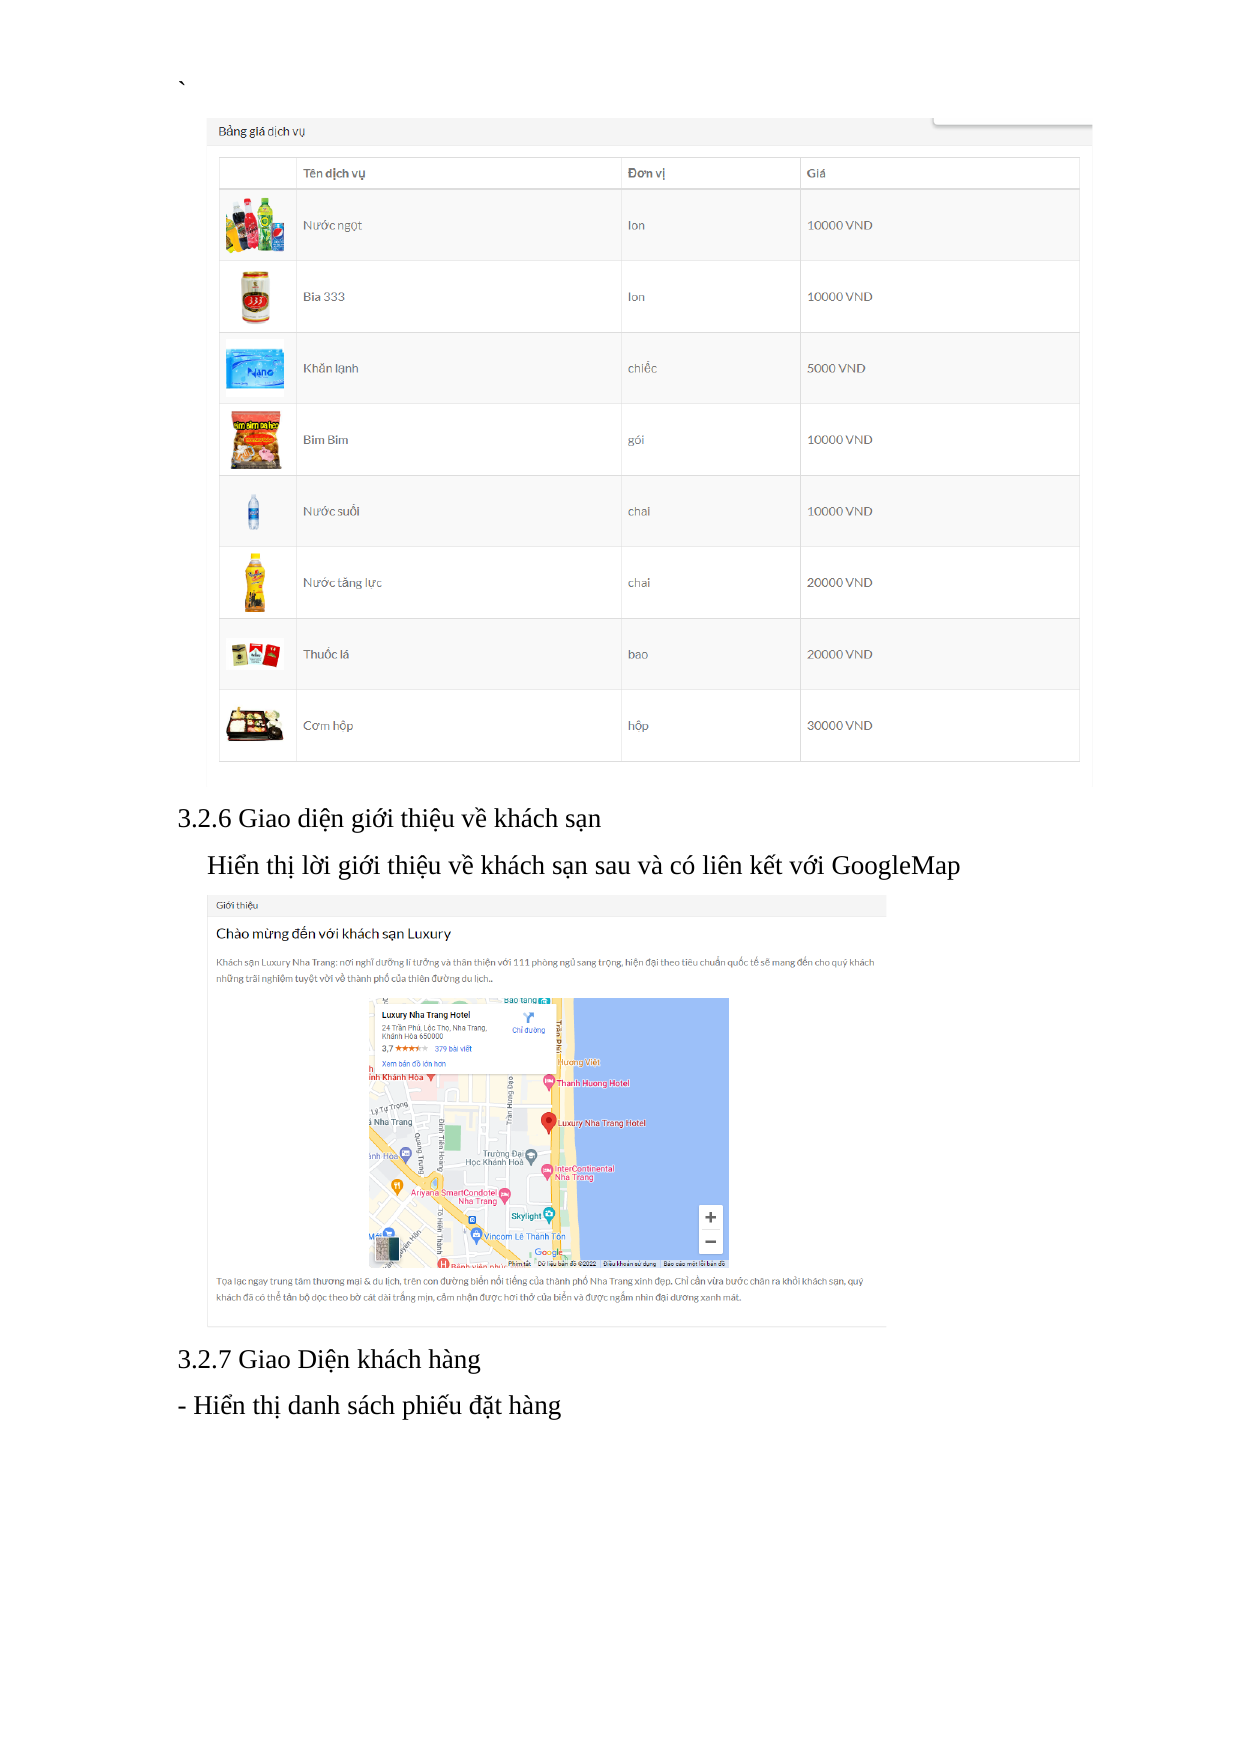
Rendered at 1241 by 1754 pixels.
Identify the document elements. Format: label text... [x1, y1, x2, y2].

text - Hiển thị danh sách phiếu đặt hàng [177, 1389, 1122, 1421]
text Hiển thị lời giới thiệu về khách sạn sau và có liên kết với GoogleMap [177, 849, 1122, 880]
subtitle 3.2.7 Giao Diện khách hàng [177, 1343, 1122, 1374]
picture [206, 118, 1093, 787]
subtitle 3.2.6 Giao diện giới thiệu về khách sạn [177, 802, 1122, 833]
picture [206, 895, 887, 1328]
